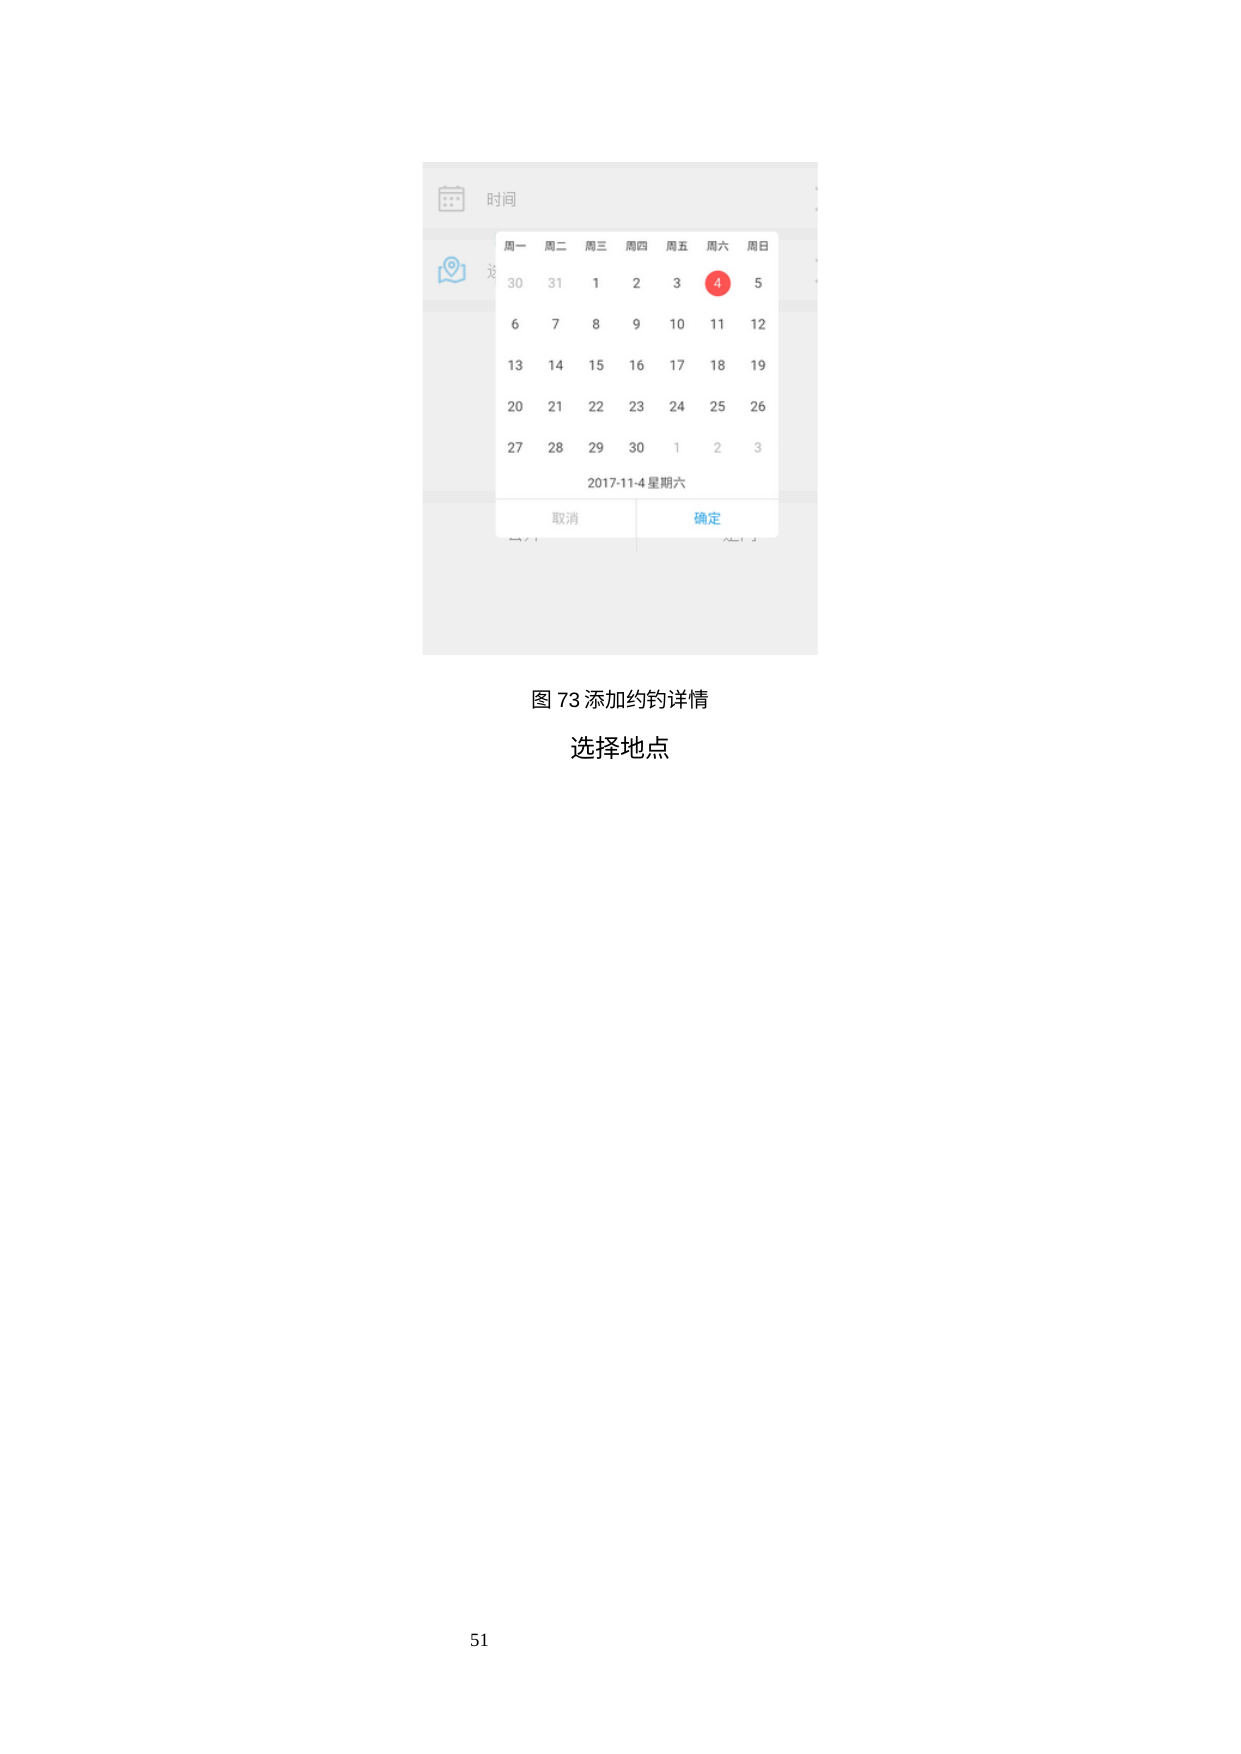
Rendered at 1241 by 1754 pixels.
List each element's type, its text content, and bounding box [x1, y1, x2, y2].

text 选择地点 [187, 714, 1053, 779]
text 图 73添加约钓详情 [187, 682, 1053, 714]
picture [422, 162, 818, 655]
